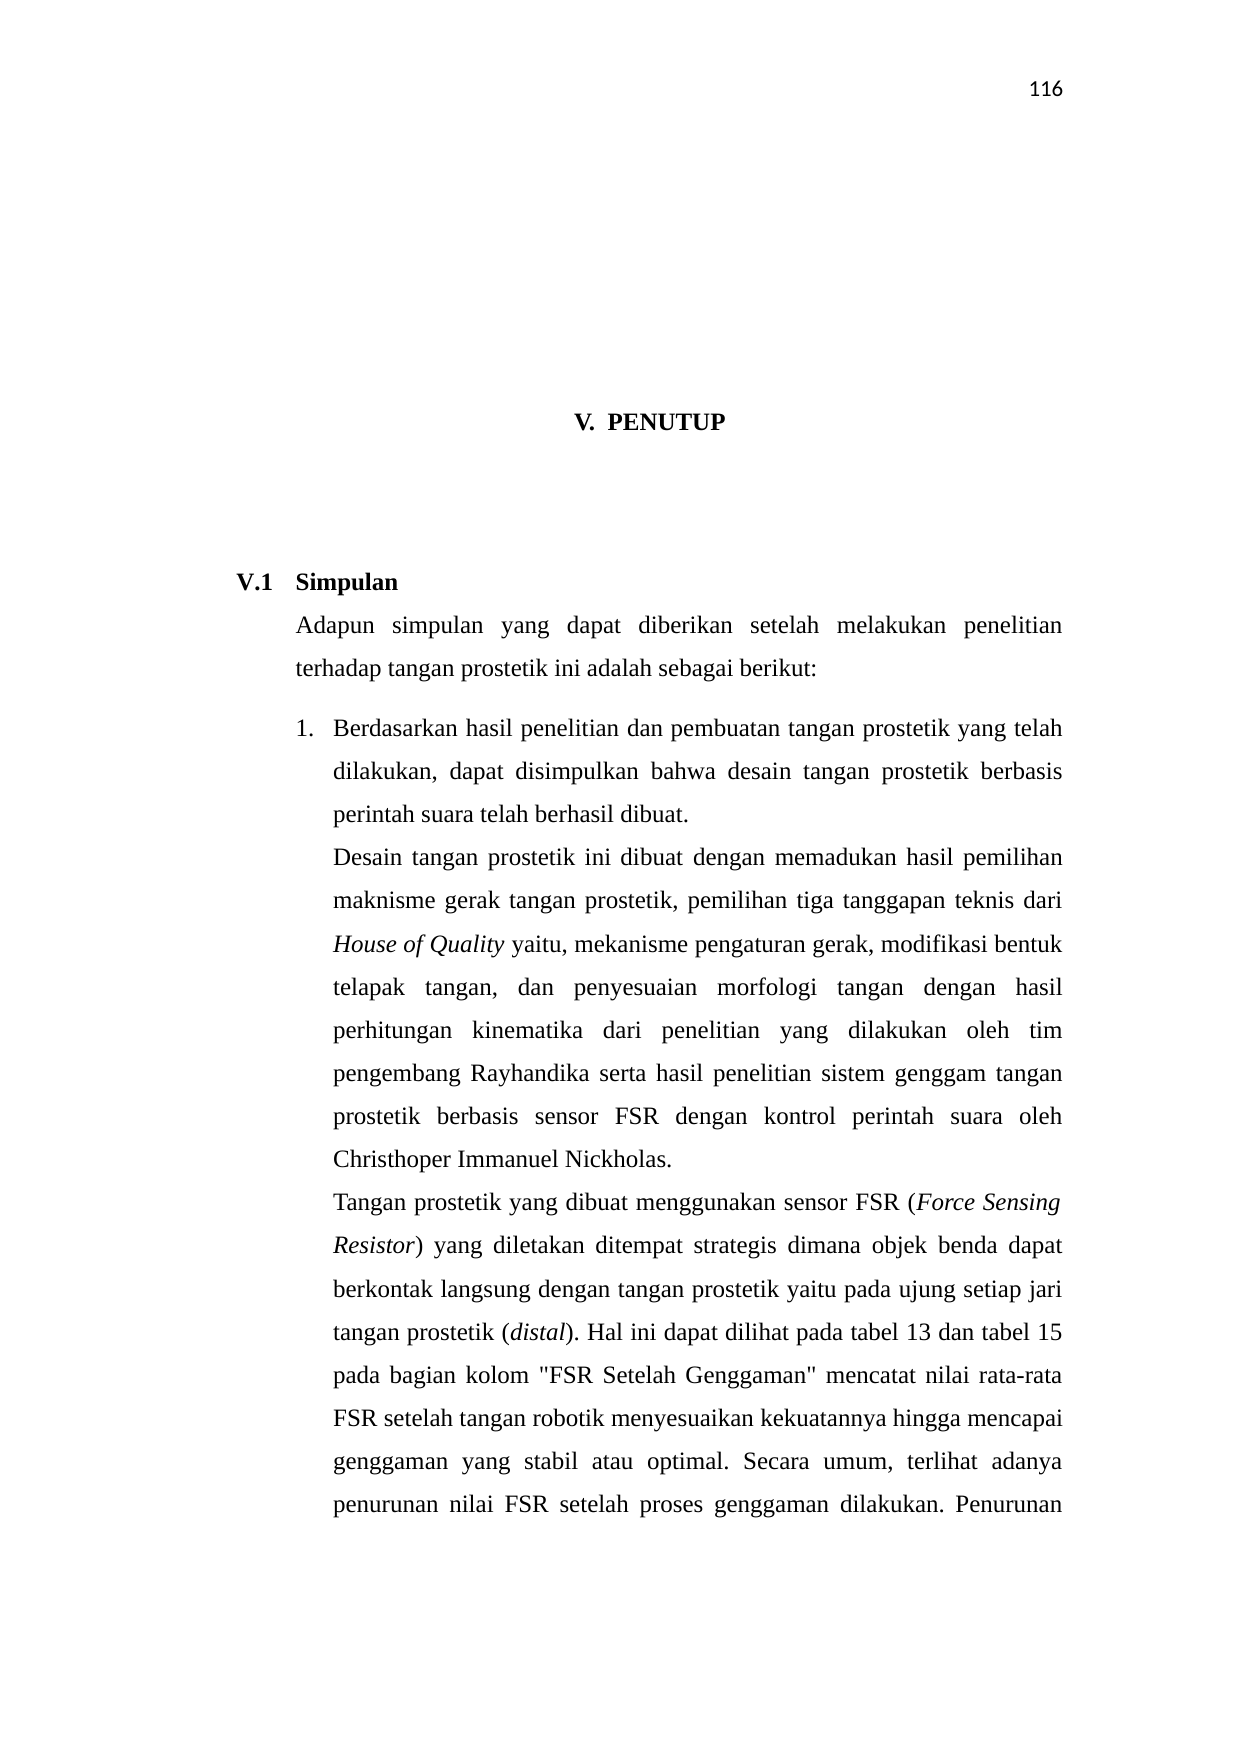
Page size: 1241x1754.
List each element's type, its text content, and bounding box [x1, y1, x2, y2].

text Adapun simpulan yang dapat diberikan setelah melakukan penelitian terhadap tangan prostetik ini adalah sebagai berikut: [295, 610, 1063, 682]
list Desain tangan prostetik ini dibuat dengan memadukan hasil pemilihan maknisme gerak tangan prostetik, pemilihan tiga tanggapan teknis dari House of Quality yaitu, mekanisme pengaturan gerak, modifikasi bentuk telapak tangan, dan penyesuaian morfologi tangan dengan hasil perhitungan kinematika dari penelitian yang dilakukan oleh tim pengembang Rayhandika serta hasil penelitian sistem genggam tangan prostetik berbasis sensor FSR dengan kontrol perintah suara oleh Christhoper Immanuel Nickholas. [333, 842, 1063, 1173]
subtitle Simpulan [236, 567, 1063, 596]
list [333, 1187, 1063, 1518]
list Berdasarkan hasil penelitian dan pembuatan tangan prostetik yang telah dilakukan, dapat disimpulkan bahwa desain tangan prostetik berbasis perintah suara telah berhasil dibuat. [295, 713, 1063, 828]
subtitle PENUTUP [236, 407, 1063, 435]
